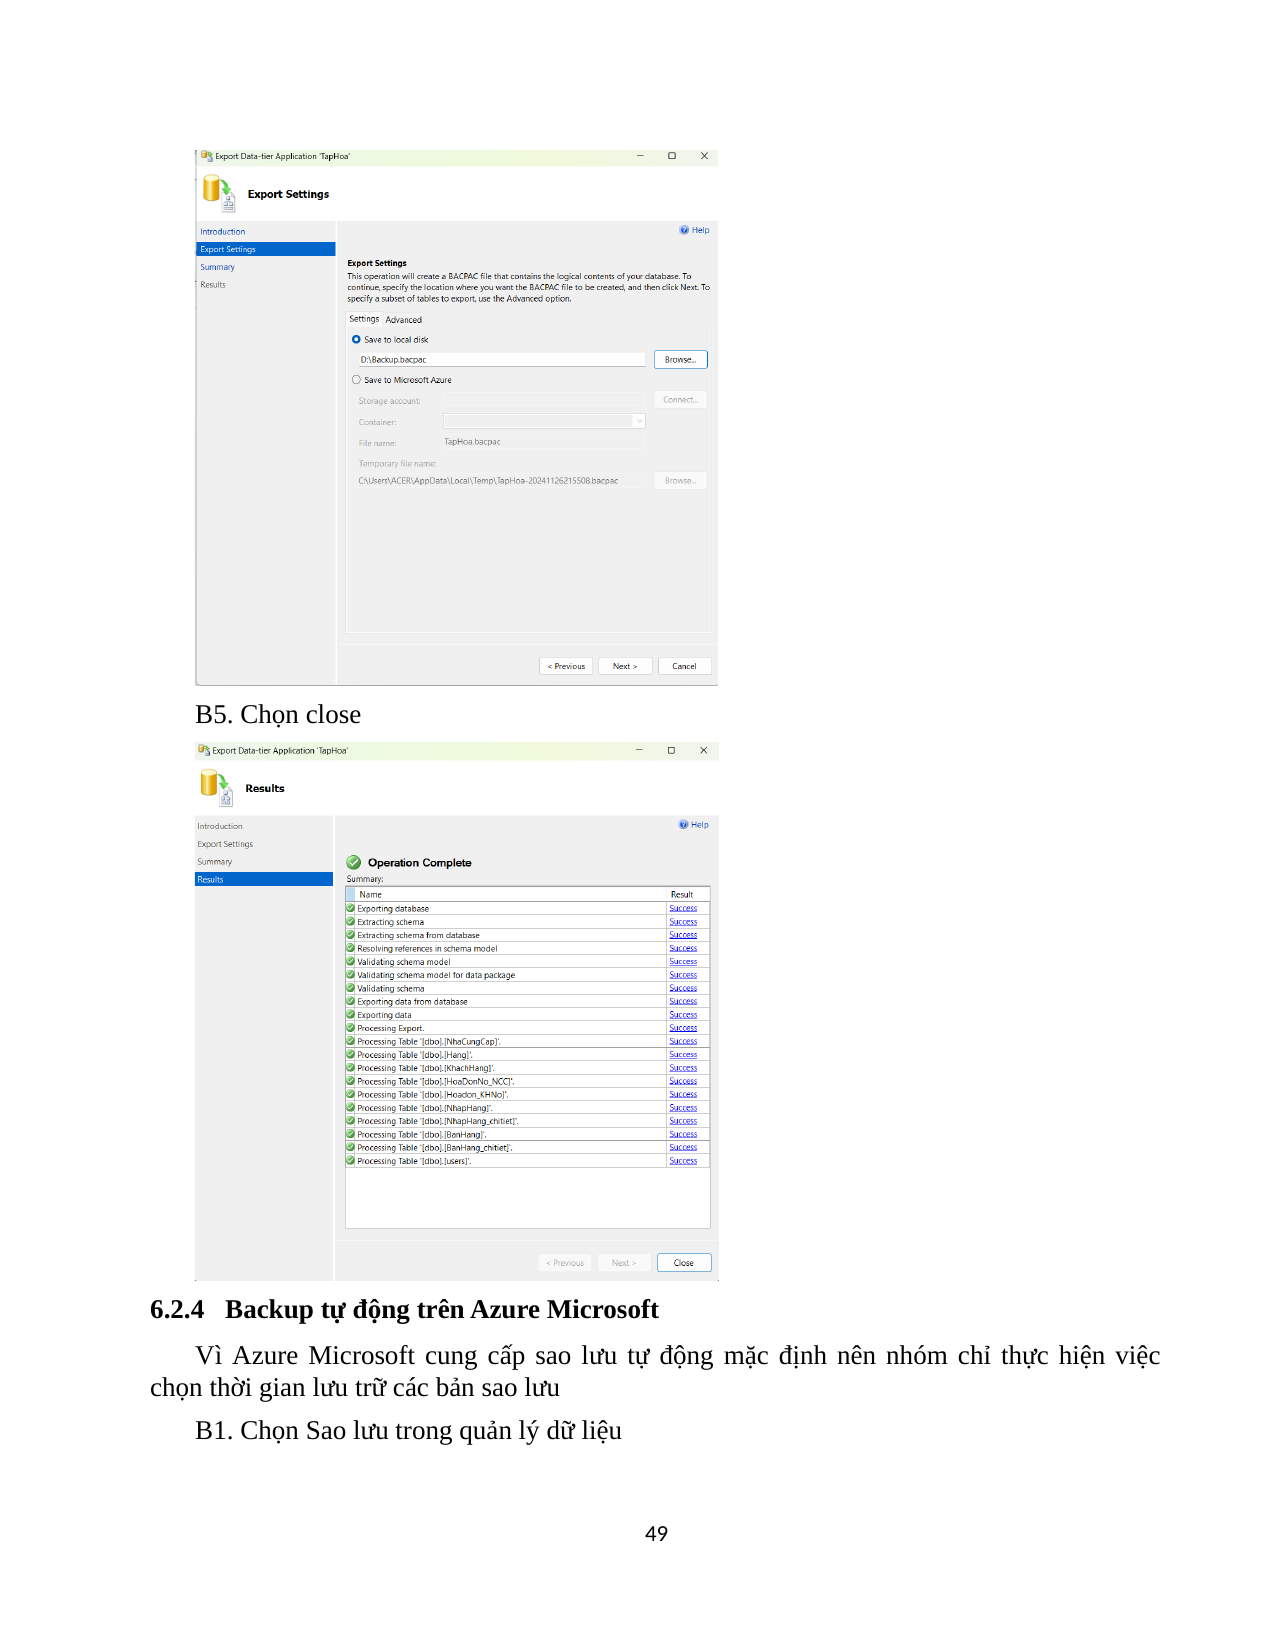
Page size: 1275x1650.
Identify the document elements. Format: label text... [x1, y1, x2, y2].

picture [194, 742, 719, 1281]
picture [194, 150, 718, 686]
subtitle Backup tự động trên Azure Microsoft [150, 1293, 1163, 1324]
text B5. Chọn close [150, 698, 1163, 729]
text Vì Azure Microsoft cung cấp sao lưu tự động mặc định nên nhóm chỉ thực hiện việc chọn thời gian lưu trữ các bản sao lưu [150, 1339, 1163, 1402]
text B1. Chọn Sao lưu trong quản lý dữ liệu [150, 1414, 1163, 1445]
